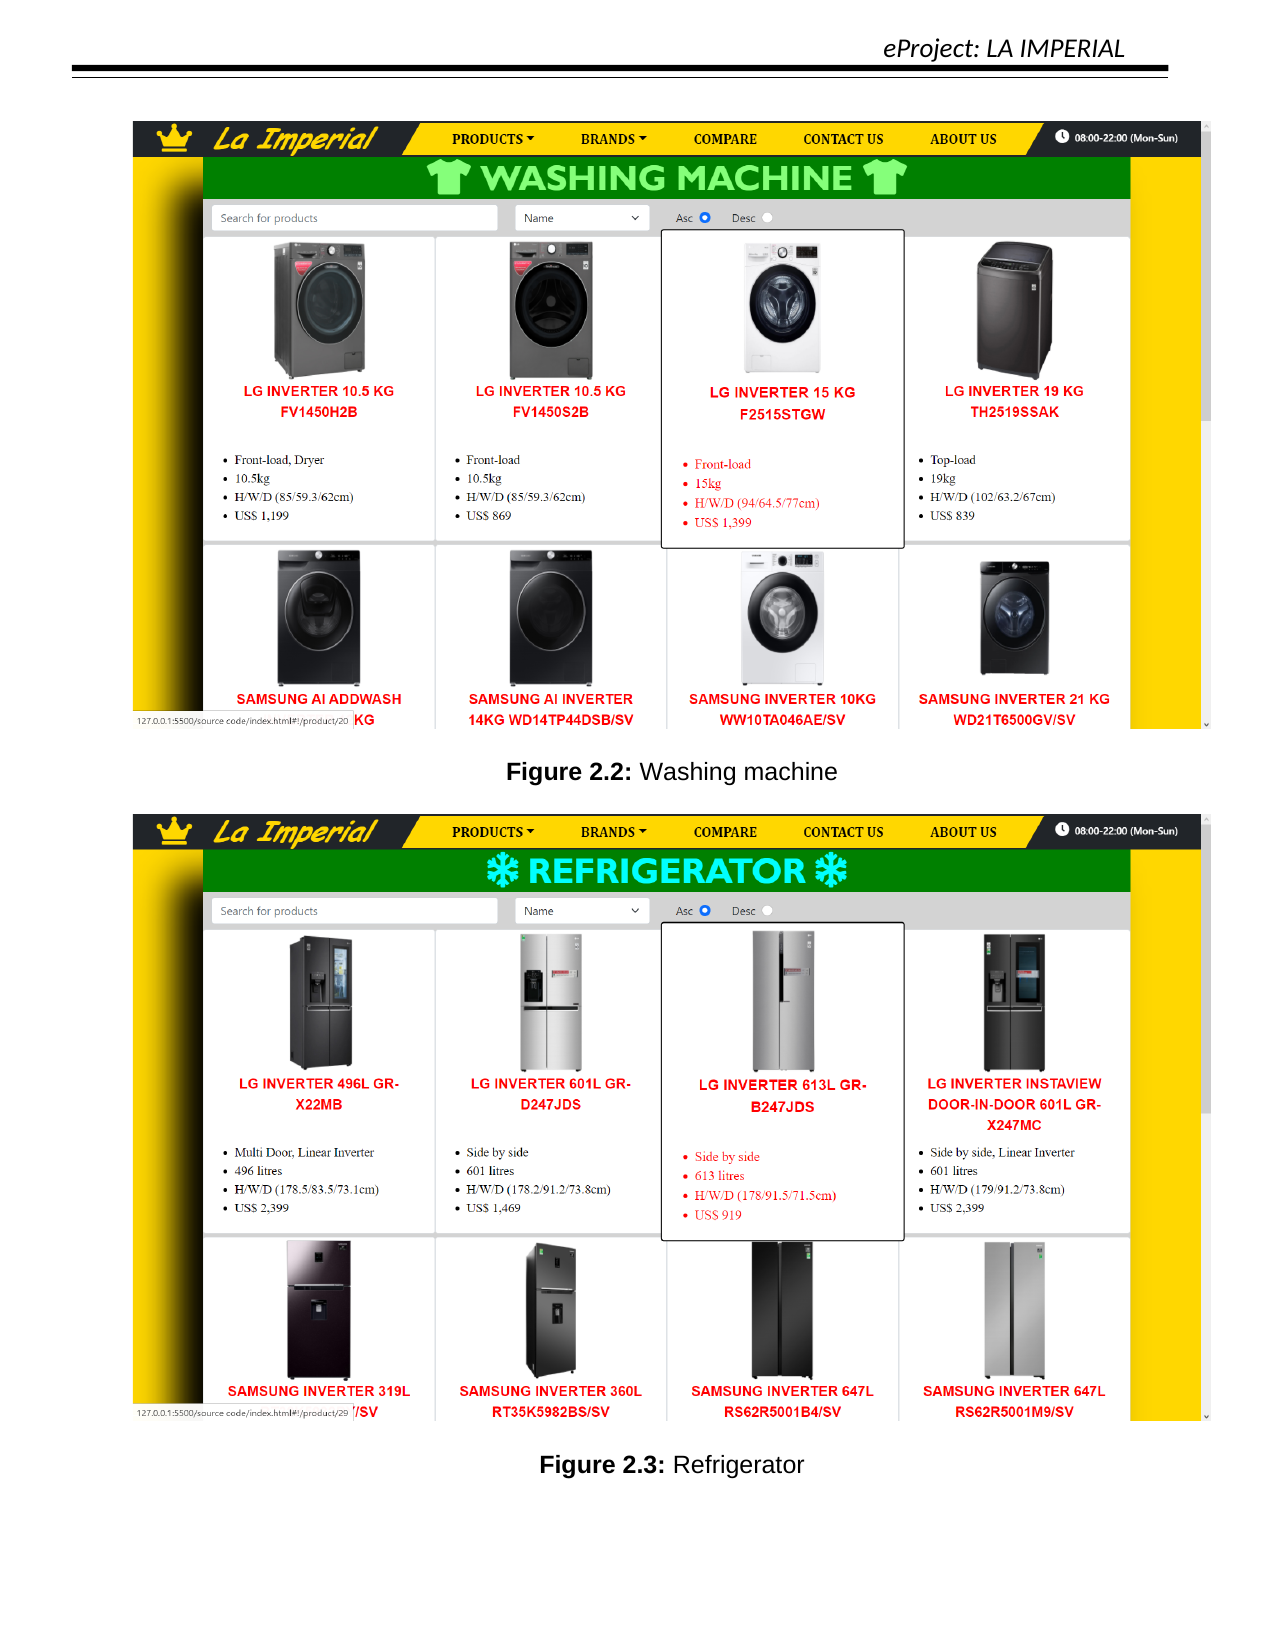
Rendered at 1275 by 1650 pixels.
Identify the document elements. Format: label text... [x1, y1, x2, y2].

picture [132, 121, 1211, 729]
picture [132, 814, 1211, 1421]
text Figure 2.2: Washing machine [133, 757, 1211, 786]
text Figure 2.3: Refrigerator [133, 1449, 1211, 1478]
